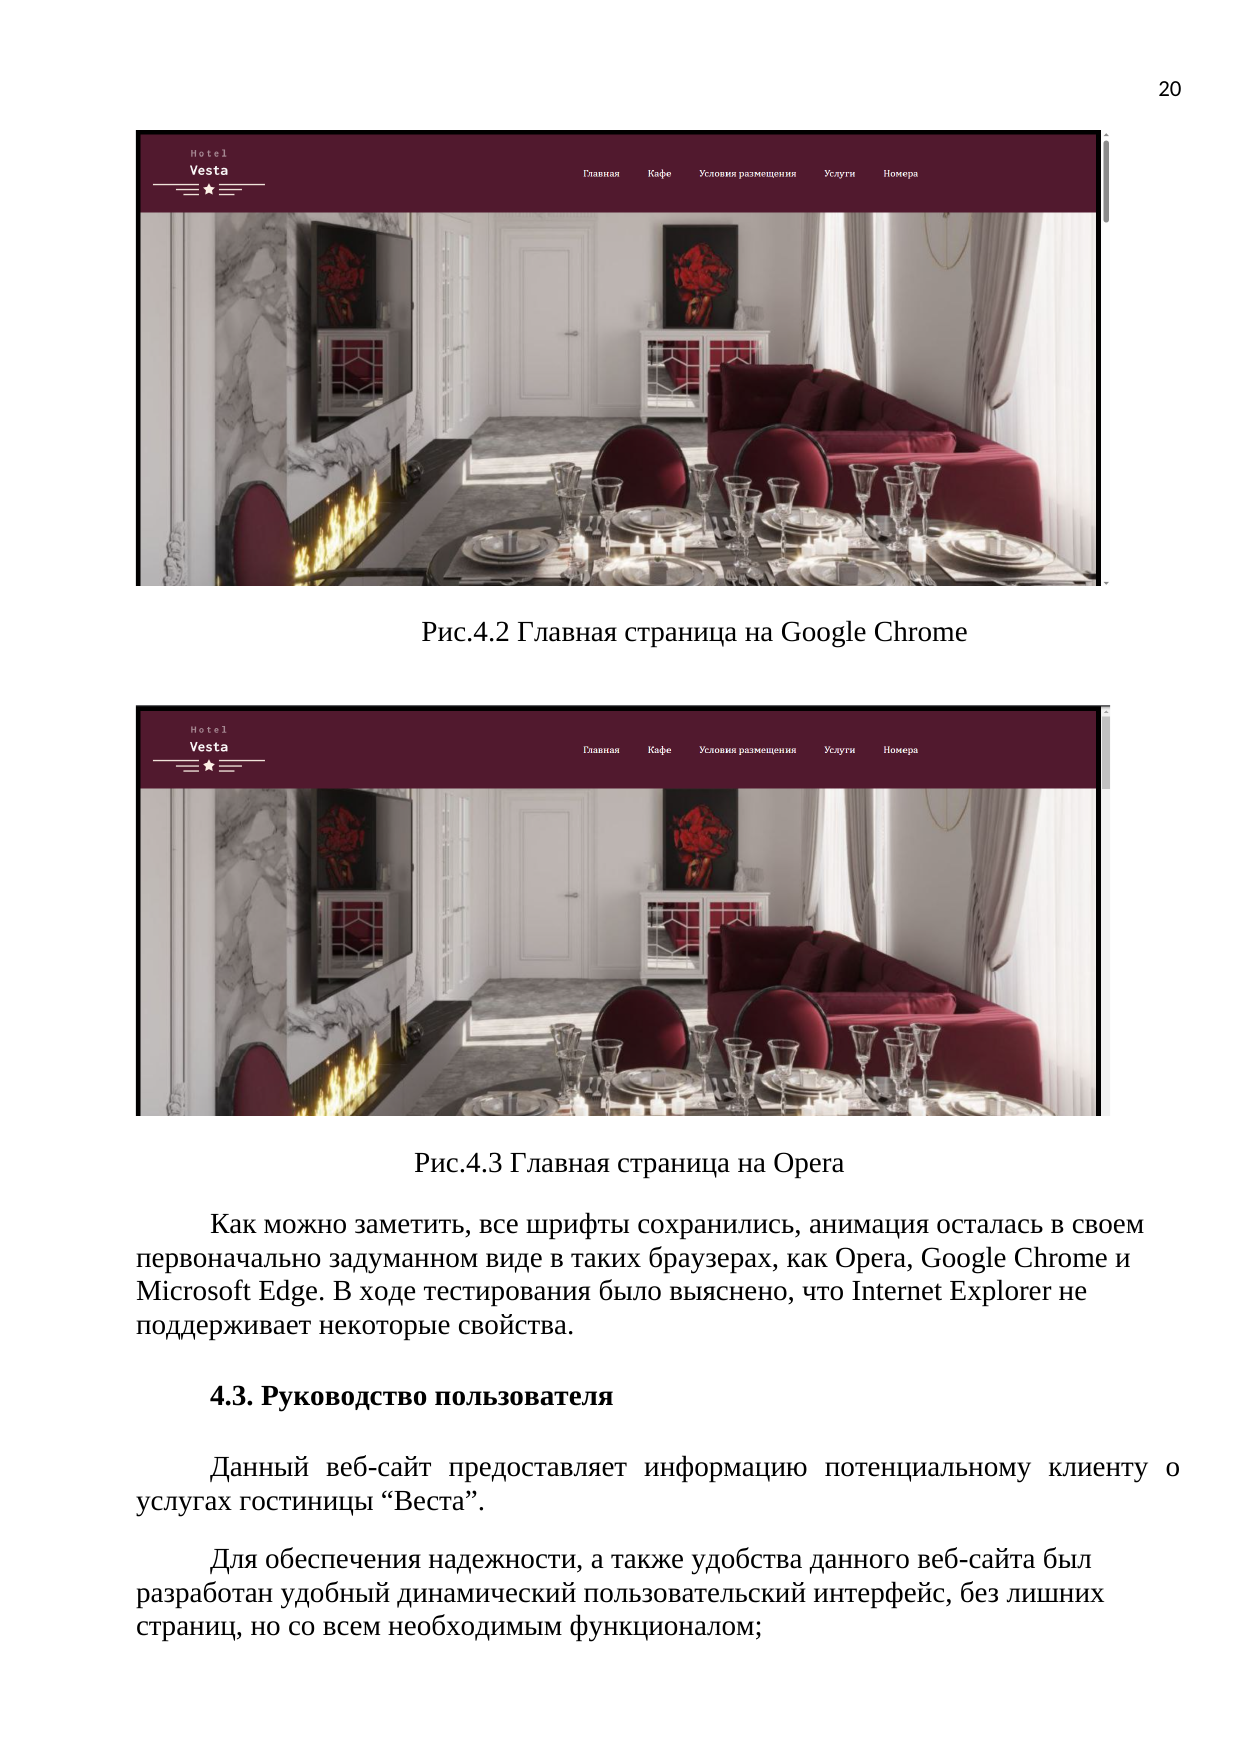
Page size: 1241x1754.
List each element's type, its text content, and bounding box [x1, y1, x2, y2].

text Данный веб-сайт предоставляет информацию потенциальному клиенту о услугах гостиницы “Веста”. [136, 1449, 1181, 1516]
text Как можно заметить, все шрифты сохранились, анимация осталась в своем первоначально задуманном виде в таких браузерах, как Opera, Google Chrome и Microsoft Edge. В ходе тестирования было выяснено, что Internet Explorer не поддерживает некоторые свойства. [136, 1206, 1181, 1341]
text Рис.4.3 Главная страница на Opera [136, 1145, 1181, 1178]
text 4.3. Руководство пользователя [136, 1378, 1181, 1412]
text Рис.4.2 Главная страница на Google Chrome [136, 614, 1181, 648]
picture [135, 130, 1111, 586]
picture [135, 705, 1111, 1116]
text Для обеспечения надежности, а также удобства данного веб-сайта был разработан удобный динамический пользовательский интерфейс, без лишних страниц, но со всем необходимым функционалом; [136, 1541, 1181, 1642]
